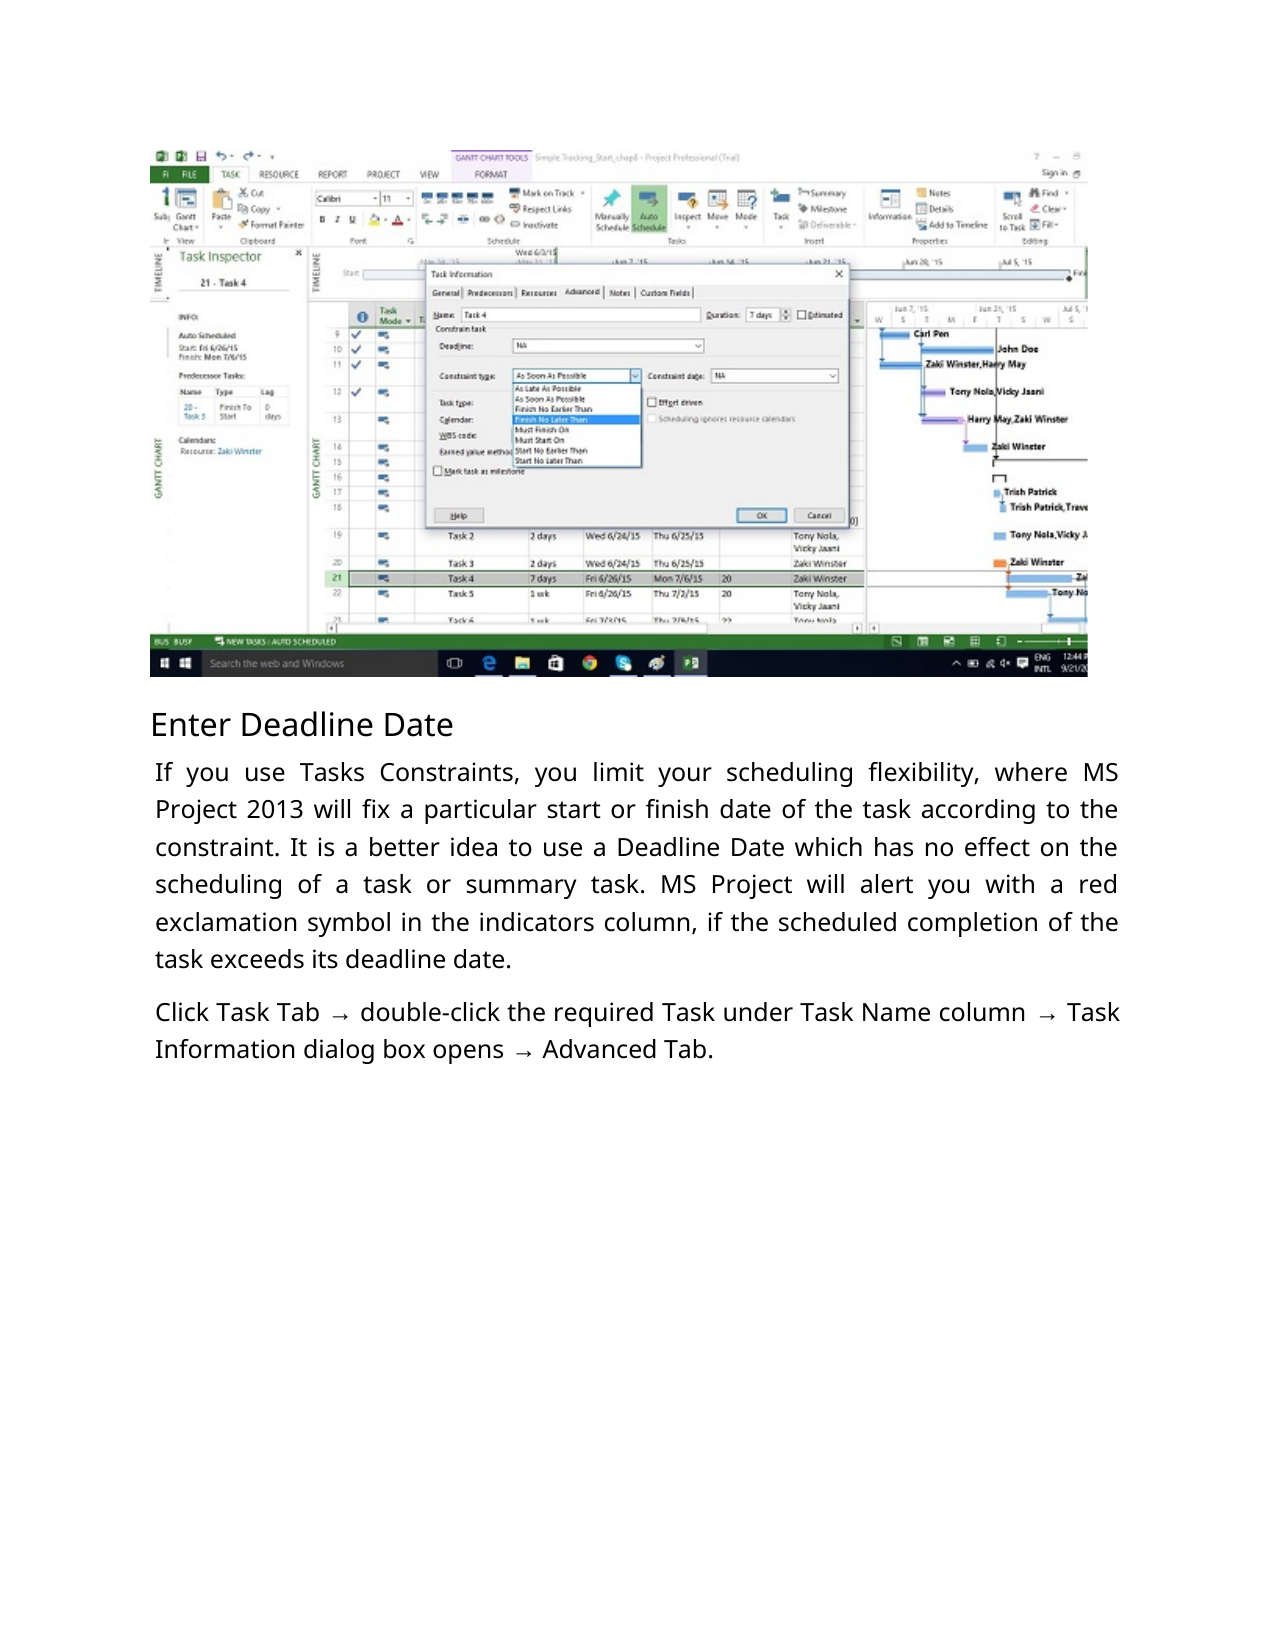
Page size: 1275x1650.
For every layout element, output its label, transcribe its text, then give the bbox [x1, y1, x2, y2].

subtitle Enter Deadline Date [150, 702, 1120, 746]
picture [150, 150, 1088, 677]
text Click Task Tab → double-click the required Task under Task Name column → Task Information dialog box opens → Advanced Tab. [155, 991, 1120, 1066]
text If you use Tasks Constraints, you limit your scheduling flexibility, where MS Project 2013 will fix a particular start or finish date of the task according to the constraint. It is a better idea to use a Deadline Date which has no effect on the scheduling of a task or summary task. MS Project will alert you with a red exclamation symbol in the indicators column, if the scheduled completion of the task exceeds its deadline date. [155, 751, 1120, 976]
